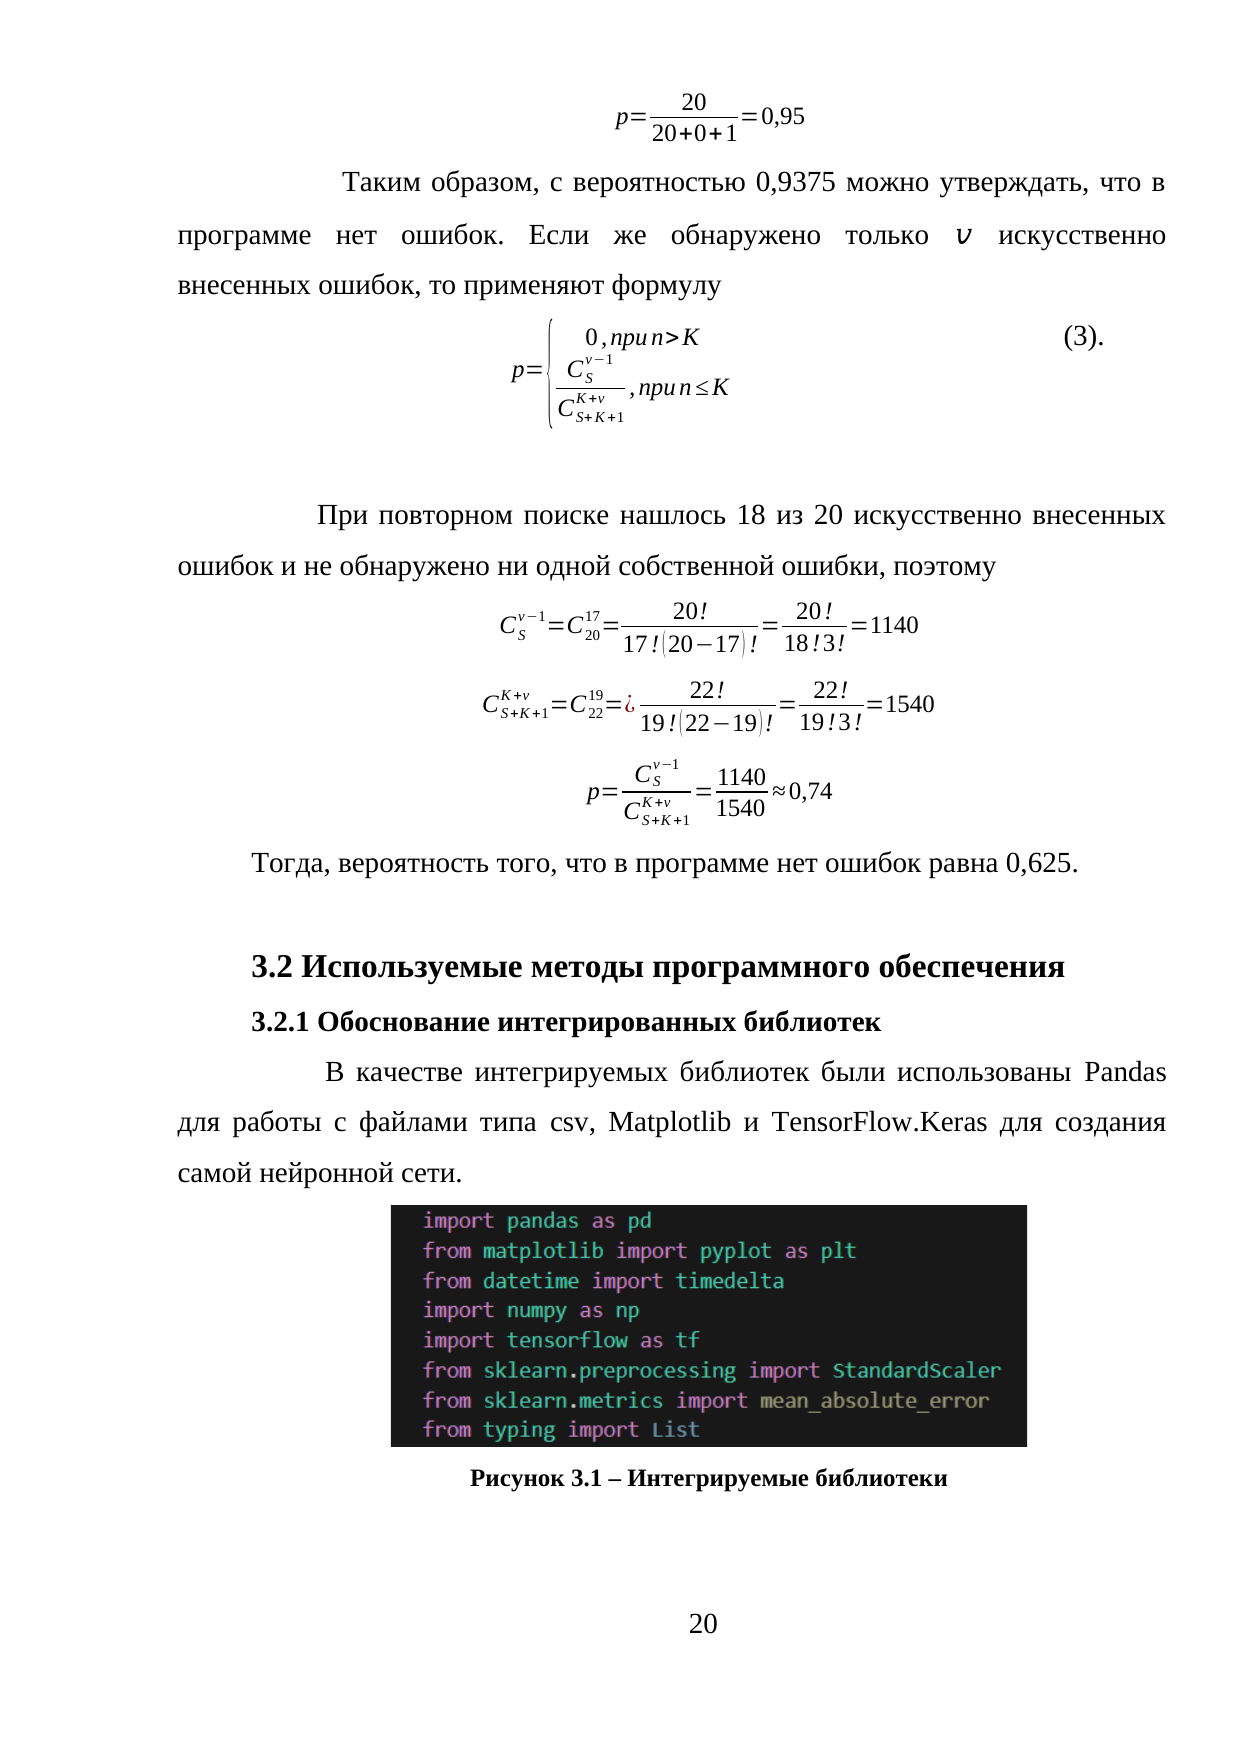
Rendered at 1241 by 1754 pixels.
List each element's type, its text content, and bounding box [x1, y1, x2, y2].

subtitle 3.2.1 Обоснование интегрированных библиотек [177, 1004, 1167, 1037]
table_header [178, 318, 989, 497]
text Тогда, вероятность того, что в программе нет ошибок равна 0,625. [177, 846, 1167, 879]
table_header (3). [990, 318, 1166, 497]
subtitle 3.2 Используемые методы программного обеспечения [177, 946, 1167, 984]
text Рисунок 3.1 – Интегрируемые библиотеки [177, 1463, 1167, 1492]
text При повторном поиске нашлось 18 из 20 искусственно внесенных ошибок и не обнаружено ни одной собственной ошибки, поэтому [177, 497, 1167, 581]
picture [390, 1205, 1028, 1447]
text В качестве интегрируемых библиотек были использованы Pandas для работы с файлами типа csv, Matplotlib и TensorFlow.Keras для создания самой нейронной сети. [177, 1054, 1167, 1188]
text Таким образом, с вероятностью 0,9375 можно утверждать, что в программе нет ошибок. Если же обнаружено только 𝑣 искусственно внесенных ошибок, то применяют формулу [177, 164, 1167, 301]
